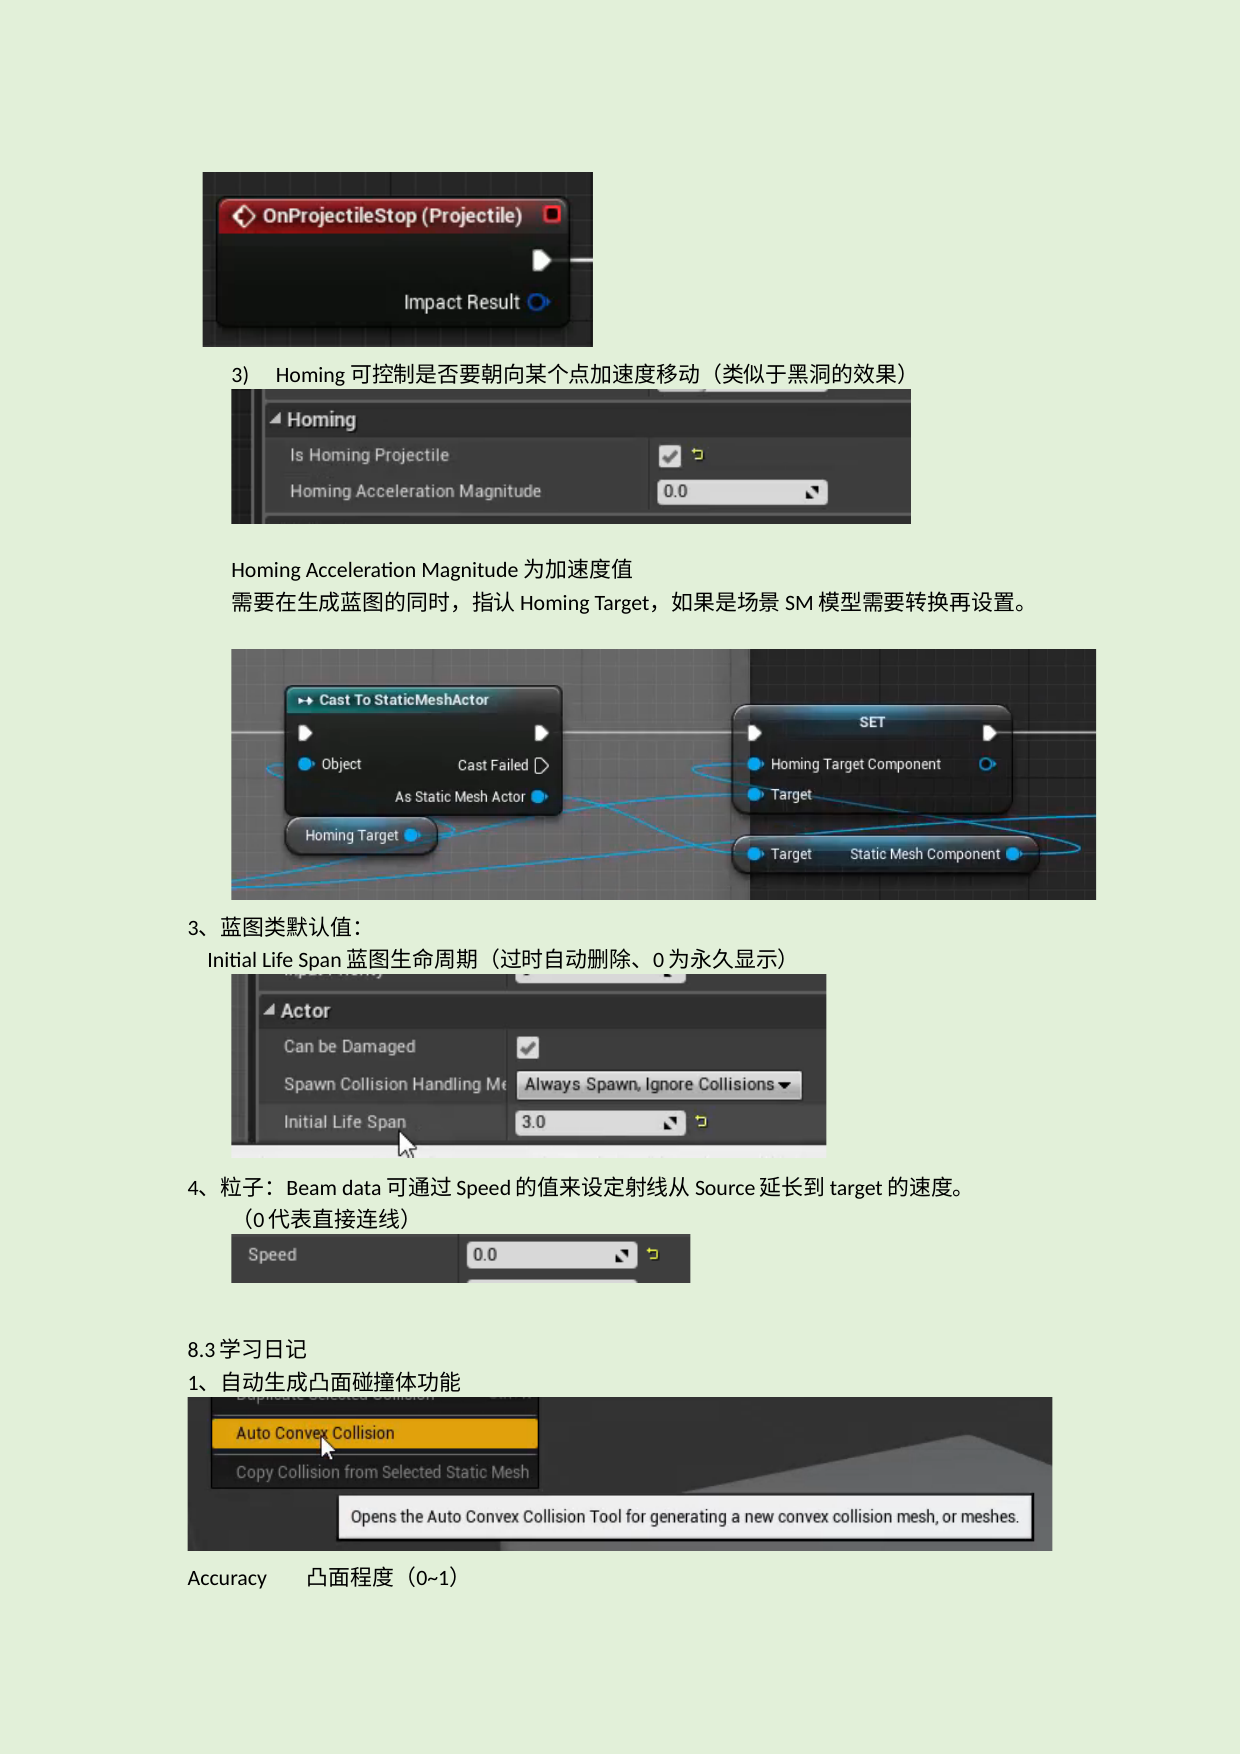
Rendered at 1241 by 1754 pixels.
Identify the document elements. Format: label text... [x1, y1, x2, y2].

picture [231, 1234, 691, 1283]
list 粒子：Beam data 可通过Speed的值来设定射线从Source延长到target的速度。 [187, 1169, 1053, 1202]
list 自动生成凸面碰撞体功能 [187, 1364, 1053, 1397]
picture [202, 172, 593, 347]
picture [231, 649, 1097, 900]
picture [231, 389, 911, 524]
picture [187, 1397, 1053, 1551]
list 蓝图类默认值： [187, 909, 1053, 942]
list Initial Life Span 蓝图生命周期（过时自动删除、0为永久显示） [187, 942, 1053, 974]
list 8.3学习日记 [187, 1332, 1053, 1364]
list 需要在生成蓝图的同时，指认Homing Target，如果是场景SM模型需要转换再设置。 [231, 584, 1053, 617]
list （0代表直接连线） [187, 1202, 1053, 1234]
picture [231, 974, 827, 1158]
list Accuracy 凸面程度（0~1） [187, 1559, 1053, 1592]
list Homing Acceleration Magnitude 为加速度值 [231, 552, 1053, 584]
list Homing 可控制是否要朝向某个点加速度移动（类似于黑洞的效果） [231, 357, 1053, 389]
